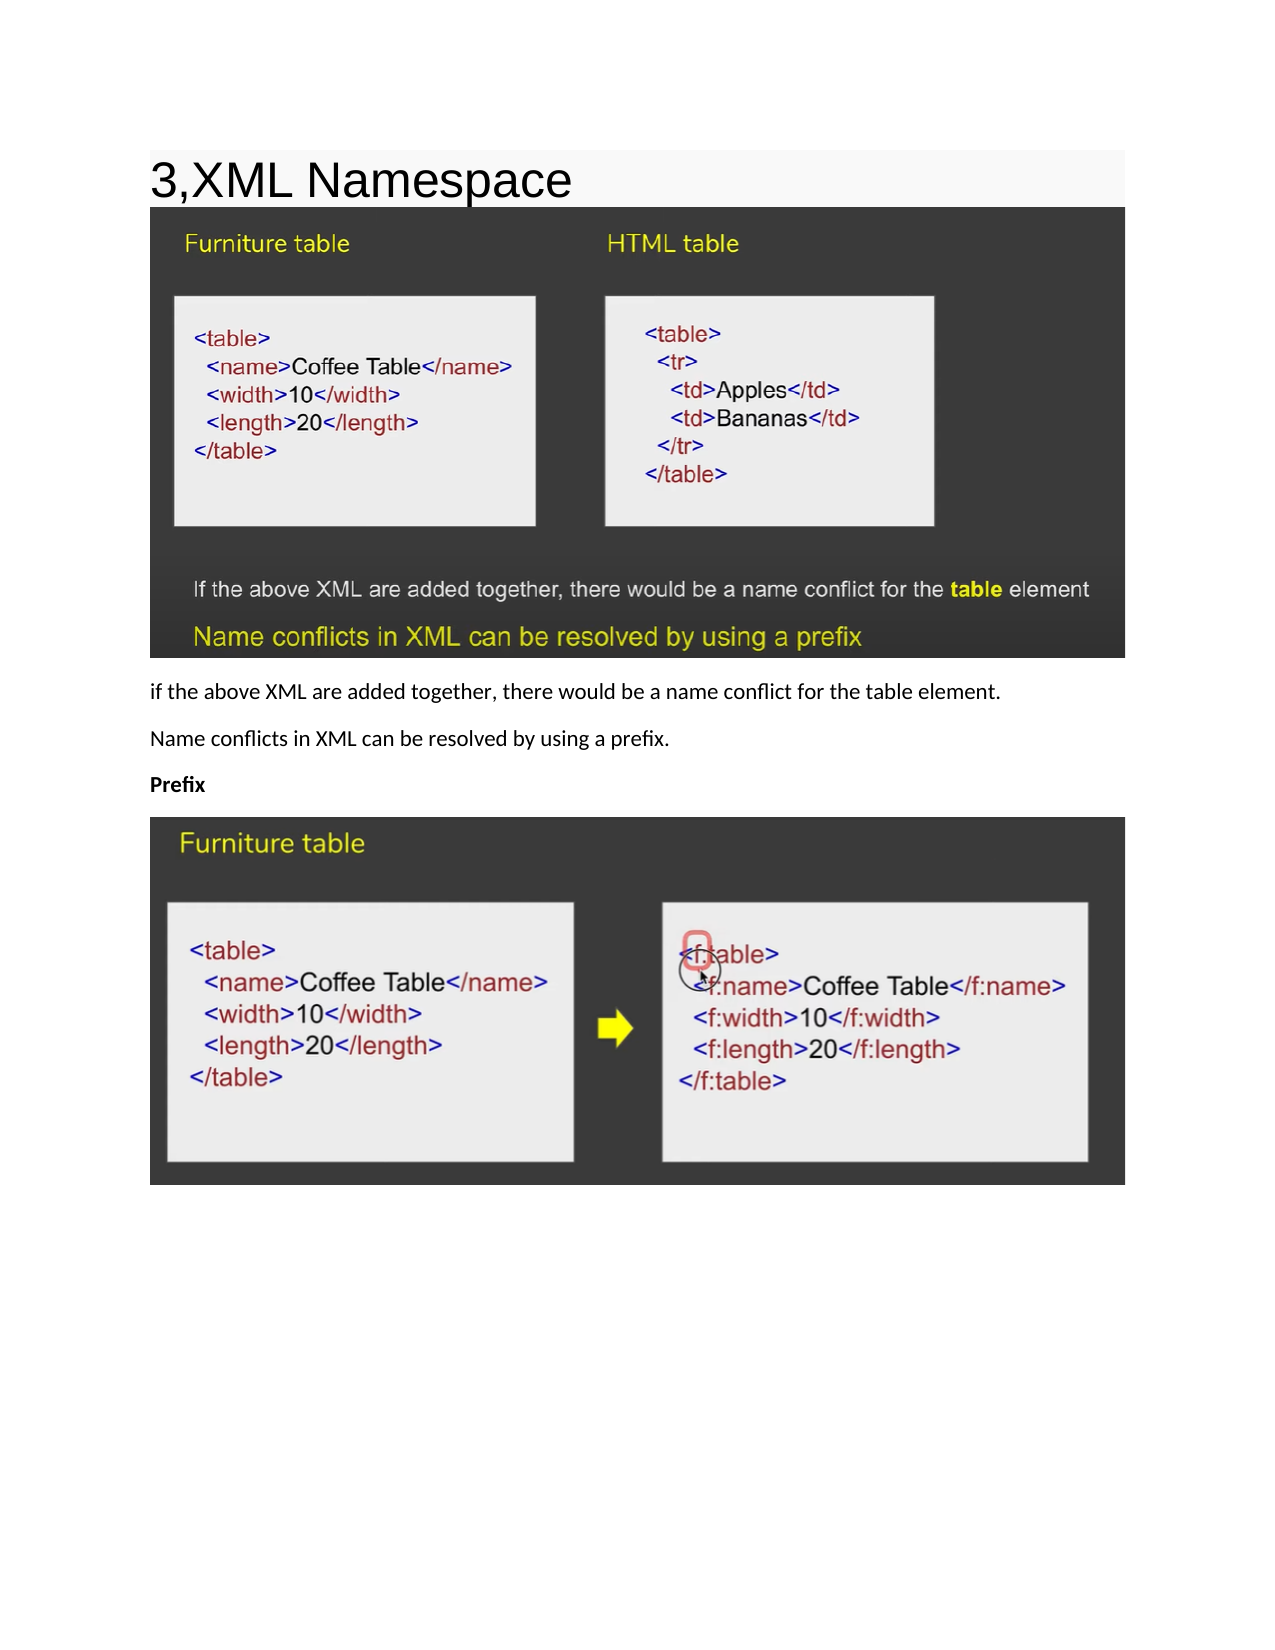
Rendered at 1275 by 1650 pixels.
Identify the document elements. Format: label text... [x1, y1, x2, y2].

text Name conflicts in XML can be resolved by using a prefix. [150, 724, 1125, 752]
text if the above XML are added together, there would be a name conflict for the table element. [150, 677, 1125, 705]
text Prefix [150, 771, 1125, 799]
picture [150, 817, 1125, 1185]
picture [150, 207, 1125, 658]
subtitle 3,XML Namespace [150, 150, 1125, 207]
